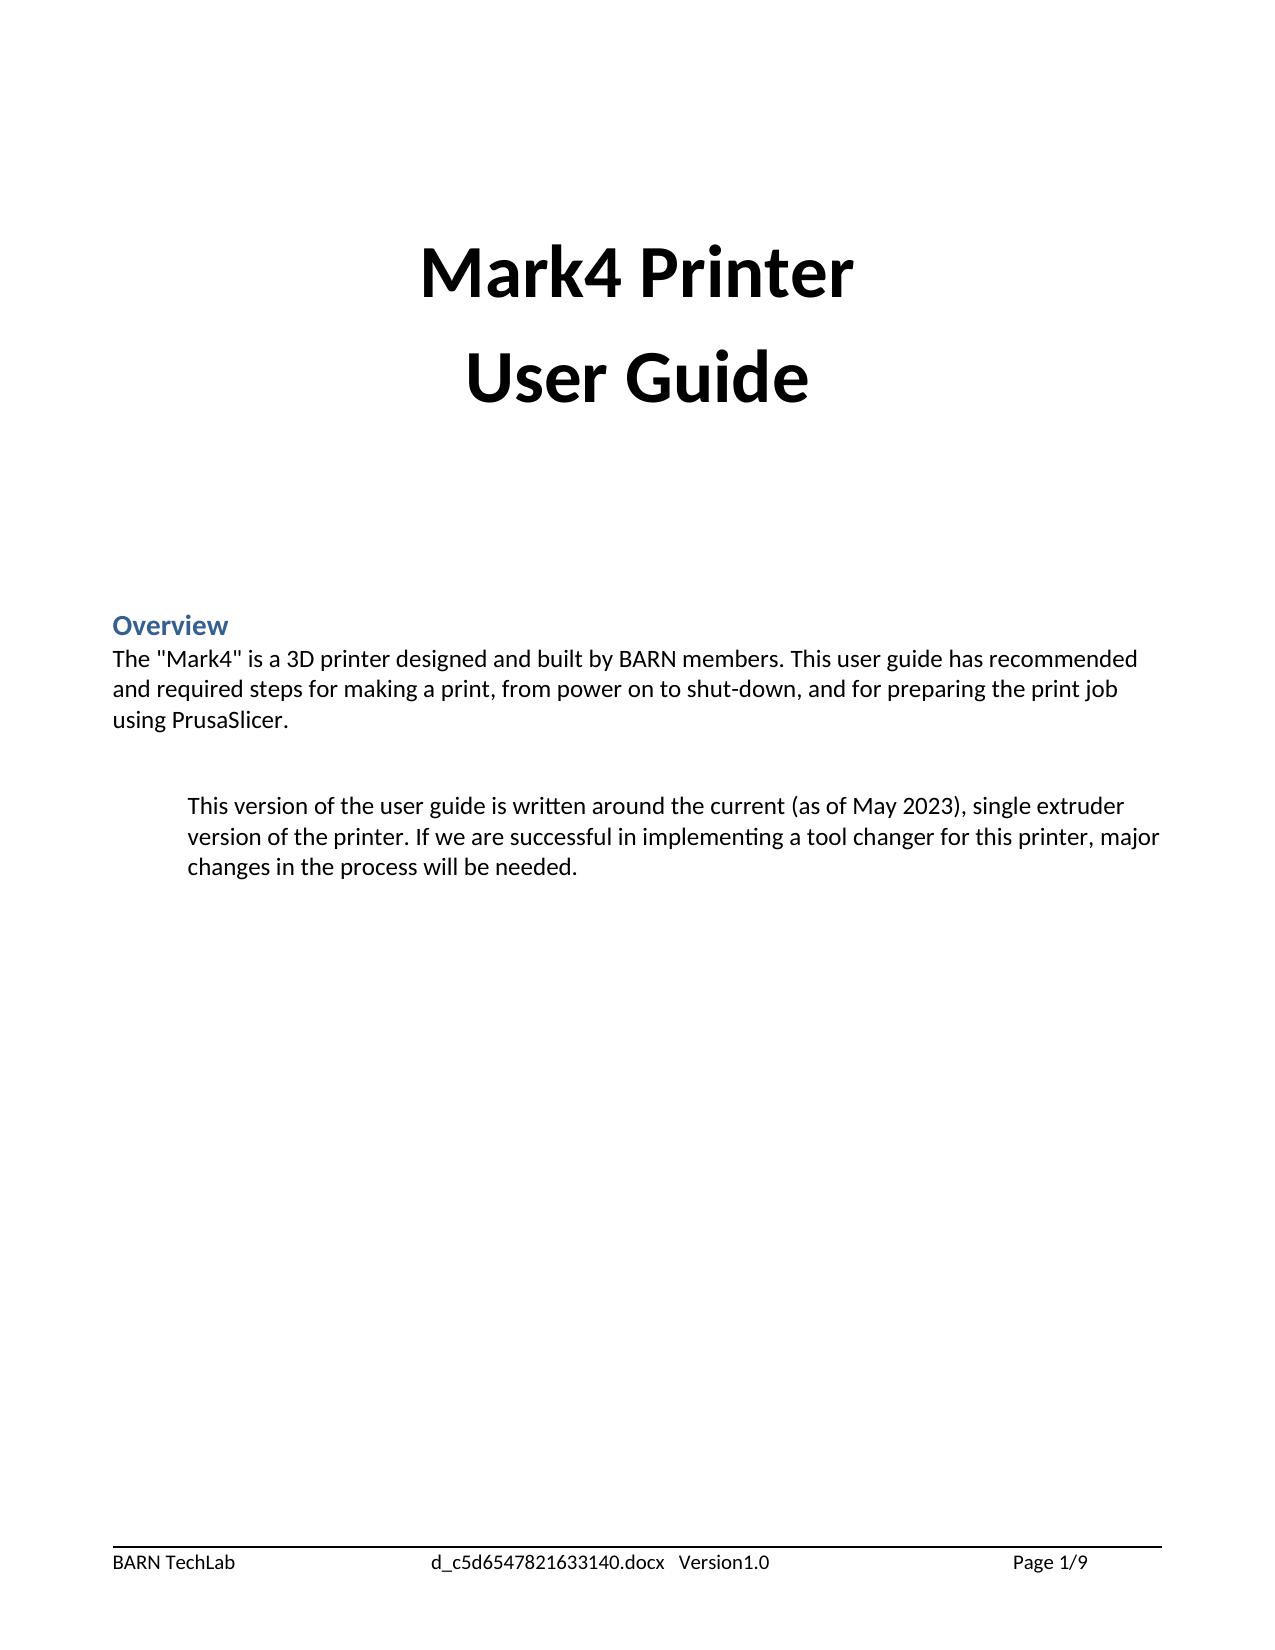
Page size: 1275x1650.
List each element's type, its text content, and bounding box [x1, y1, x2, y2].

subtitle Overview [112, 607, 1162, 643]
text User Guide [112, 329, 1162, 421]
text This version of the user guide is written around the current (as of May 2023), single extruder version of the printer. If we are successful in implementing a tool changer for this printer, major changes in the process will be needed. [187, 790, 1162, 882]
text Mark4 Printer [112, 225, 1162, 317]
text The "Mark4" is a 3D printer designed and built by BARN members. This user guide has recommended and required steps for making a print, from power on to shut-down, and for preparing the print job using PrusaSlicer. [112, 643, 1162, 735]
